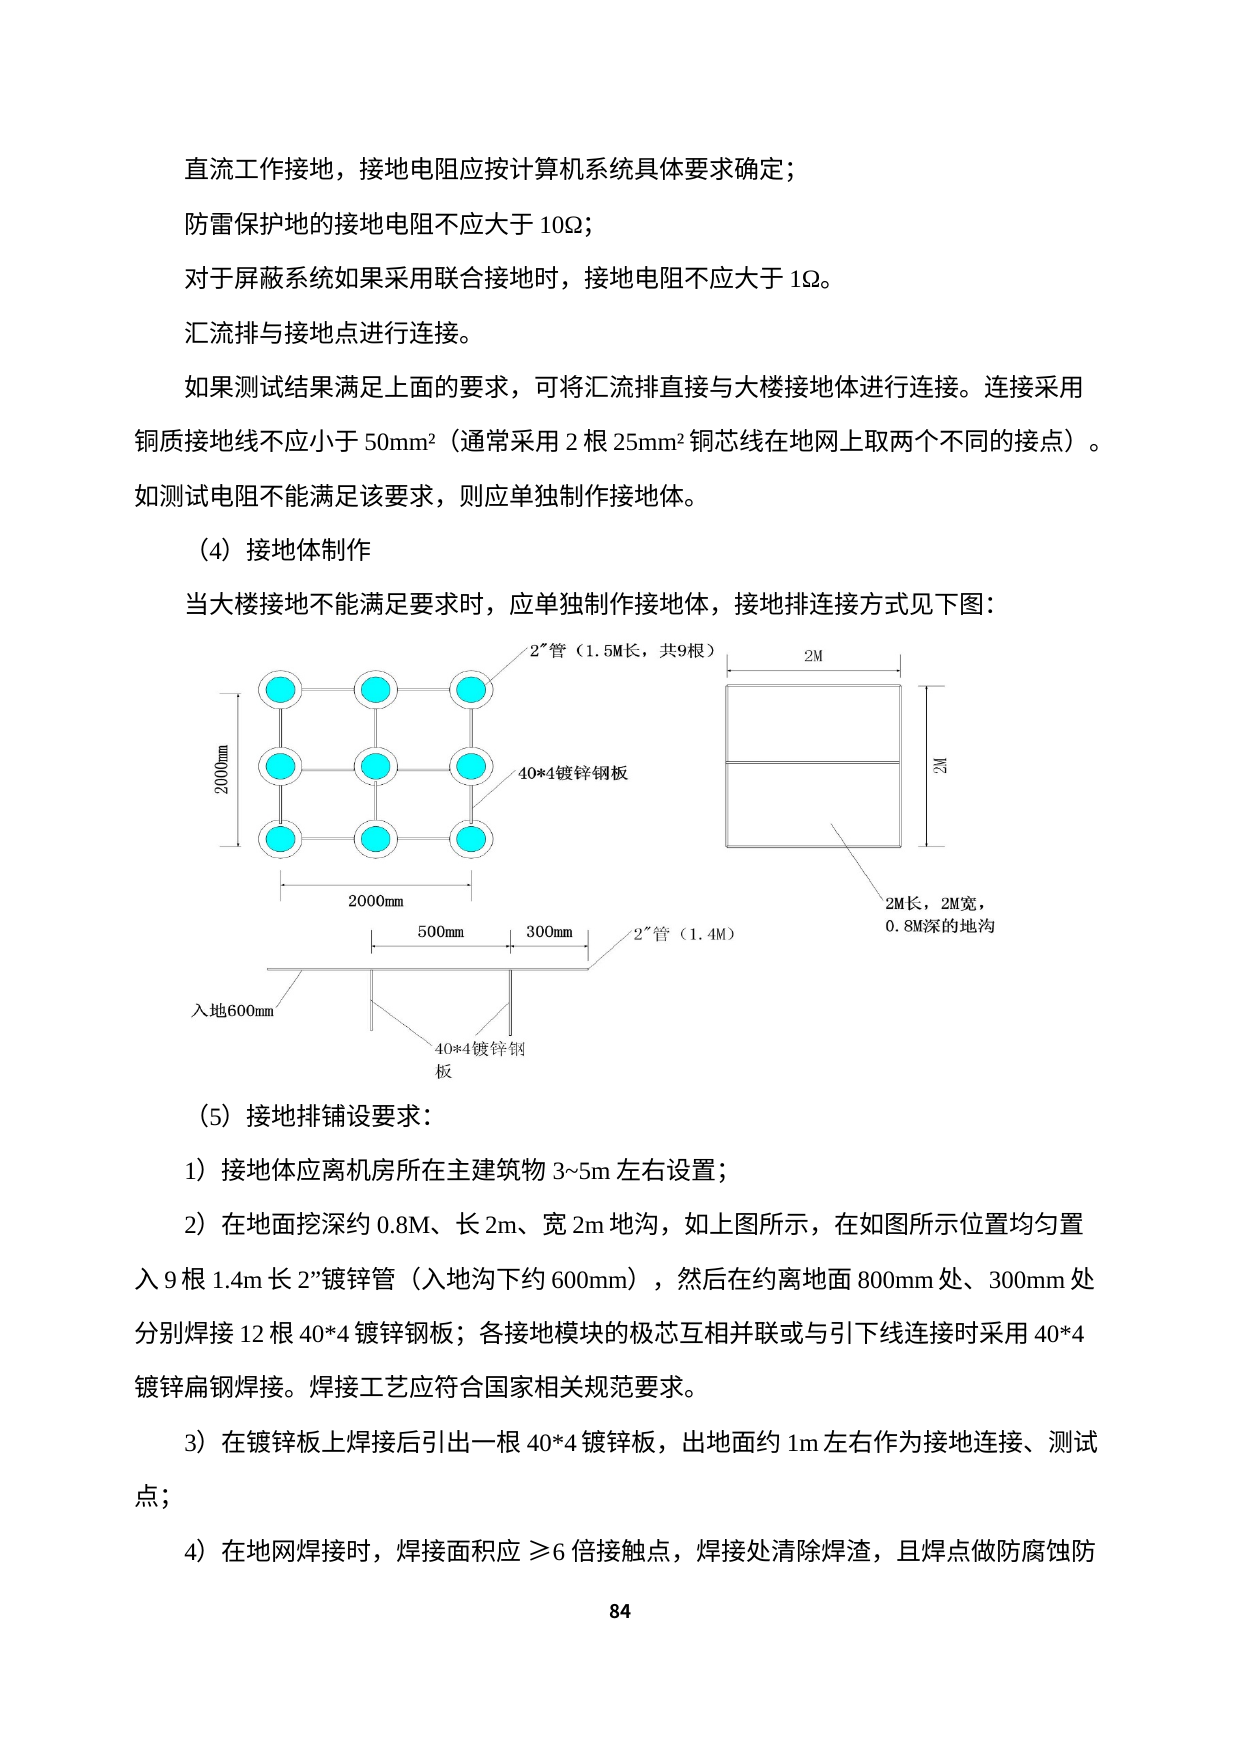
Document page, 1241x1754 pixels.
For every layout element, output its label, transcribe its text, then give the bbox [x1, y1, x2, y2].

text 1）接地体应离机房所在主建筑物 3~5m 左右设置； [134, 1150, 1106, 1187]
text 3）在镀锌板上焊接后引出一根40*4镀锌板，出地面约1m左右作为接地连接、测试点； [134, 1422, 1106, 1513]
text （4）接地体制作 [134, 531, 1106, 567]
text 如果测试结果满足上面的要求，可将汇流排直接与大楼接地体进行连接。连接采用铜质接地线不应小于50mm²（通常采用2根25mm²铜芯线在地网上取两个不同的接点）。如测试电阻不能满足该要求，则应单独制作接地体。 [134, 367, 1106, 512]
text 当大楼接地不能满足要求时，应单独制作接地体，接地排连接方式见下图： [134, 585, 1106, 621]
text 直流工作接地，接地电阻应按计算机系统具体要求确定； [134, 150, 1106, 186]
text 汇流排与接地点进行连接。 [134, 313, 1106, 349]
text 防雷保护地的接地电阻不应大于10Ω； [134, 204, 1106, 241]
text 2）在地面挖深约0.8M、长2m、宽2m地沟，如上图所示，在如图所示位置均匀置入9根1.4m长2”镀锌管（入地沟下约600mm），然后在约离地面800mm处、300mm处分别焊接12根40*4镀锌钢板；各接地模块的极芯互相并联或与引下线连接时采用40*4镀锌扁钢焊接。焊接工艺应符合国家相关规范要求。 [134, 1205, 1106, 1404]
text （5）接地排铺设要求： [134, 1096, 1106, 1132]
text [134, 1531, 1106, 1567]
text 对于屏蔽系统如果采用联合接地时，接地电阻不应大于1Ω。 [134, 259, 1106, 295]
picture [190, 639, 995, 1082]
